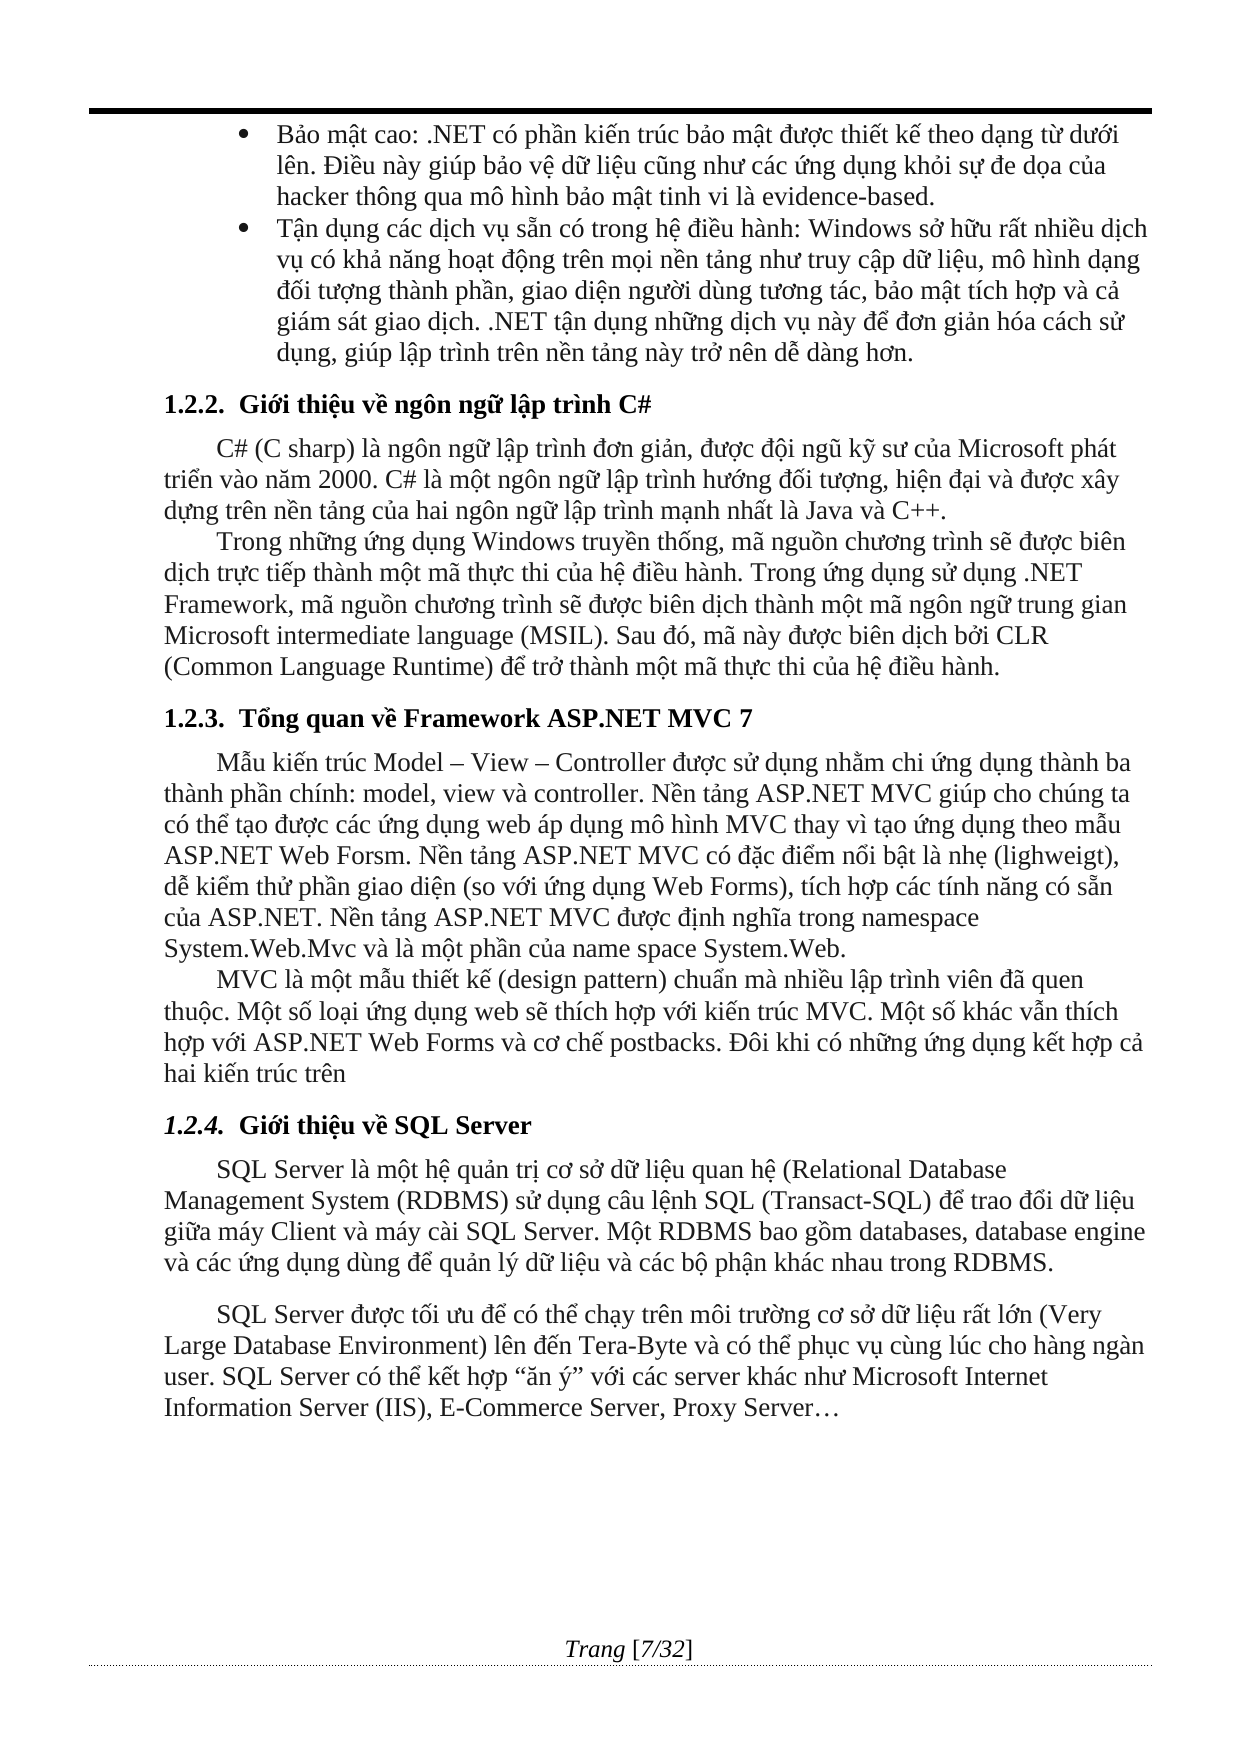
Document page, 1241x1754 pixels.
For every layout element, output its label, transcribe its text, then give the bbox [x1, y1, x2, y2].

subtitle Giới thiệu về SQL Server [164, 1109, 1152, 1140]
list Trong những ứng dụng Windows truyền thống, mã nguồn chương trình sẽ được biên dịch trực tiếp thành một mã thực thi của hệ điều hành. Trong ứng dụng sử dụng .NET Framework, mã nguồn chương trình sẽ được biên dịch thành một mã ngôn ngữ trung gian Microsoft intermediate language (MSIL). Sau đó, mã này được biên dịch bởi CLR (Common Language Runtime) để trở thành một mã thực thi của hệ điều hành. [164, 525, 1152, 681]
list Tận dụng các dịch vụ sẵn có trong hệ điều hành: Windows sở hữu rất nhiều dịch vụ có khả năng hoạt động trên mọi nền tảng như truy cập dữ liệu, mô hình dạng đối tượng thành phần, giao diện người dùng tương tác, bảo mật tích hợp và cả giám sát giao dịch. .NET tận dụng những dịch vụ này để đơn giản hóa cách sử dụng, giúp lập trình trên nền tảng này trở nên dễ dàng hơn. [239, 212, 1152, 367]
subtitle Tổng quan về Framework ASP.NET MVC 7 [164, 702, 1152, 733]
list MVC là một mẫu thiết kế (design pattern) chuẩn mà nhiều lập trình viên đã quen thuộc. Một số loại ứng dụng web sẽ thích hợp với kiến trúc MVC. Một số khác vẫn thích hợp với ASP.NET Web Forms và cơ chế postbacks. Đôi khi có những ứng dụng kết hợp cả hai kiến trúc trên [164, 964, 1152, 1088]
subtitle Giới thiệu về ngôn ngữ lập trình C# [164, 388, 1152, 419]
text SQL Server là một hệ quản trị cơ sở dữ liệu quan hệ (Relational Database Management System (RDBMS) sử dụng câu lệnh SQL (Transact-SQL) để trao đổi dữ liệu giữa máy Client và máy cài SQL Server. Một RDBMS bao gồm databases, database engine và các ứng dụng dùng để quản lý dữ liệu và các bộ phận khác nhau trong RDBMS. [164, 1153, 1152, 1277]
list SQL Server được tối ưu để có thể chạy trên môi trường cơ sở dữ liệu rất lớn (Very Large Database Environment) lên đến Tera-Byte và có thể phục vụ cùng lúc cho hàng ngàn user. SQL Server có thể kết hợp “ăn ý” với các server khác như Microsoft Internet Information Server (IIS), E-Commerce Server, Proxy Server… [164, 1298, 1152, 1423]
list C# (C sharp) là ngôn ngữ lập trình đơn giản, được đội ngũ kỹ sư của Microsoft phát triển vào năm 2000. C# là một ngôn ngữ lập trình hướng đối tượng, hiện đại và được xây dựng trên nền tảng của hai ngôn ngữ lập trình mạnh nhất là Java và C++. [164, 432, 1152, 525]
list Bảo mật cao: .NET có phần kiến trúc bảo mật được thiết kế theo dạng từ dưới lên. Điều này giúp bảo vệ dữ liệu cũng như các ứng dụng khỏi sự đe dọa của hacker thông qua mô hình bảo mật tinh vi là evidence-based. [239, 118, 1152, 212]
list Mẫu kiến trúc Model – View – Controller được sử dụng nhằm chi ứng dụng thành ba thành phần chính: model, view và controller. Nền tảng ASP.NET MVC giúp cho chúng ta có thể tạo được các ứng dụng web áp dụng mô hình MVC thay vì tạo ứng dụng theo mẫu ASP.NET Web Forsm. Nền tảng ASP.NET MVC có đặc điểm nổi bật là nhẹ (lighweigt), dễ kiểm thử phần giao diện (so với ứng dụng Web Forms), tích hợp các tính năng có sẵn của ASP.NET. Nền tảng ASP.NET MVC được định nghĩa trong namespace System.Web.Mvc và là một phần của name space System.Web. [164, 746, 1152, 964]
